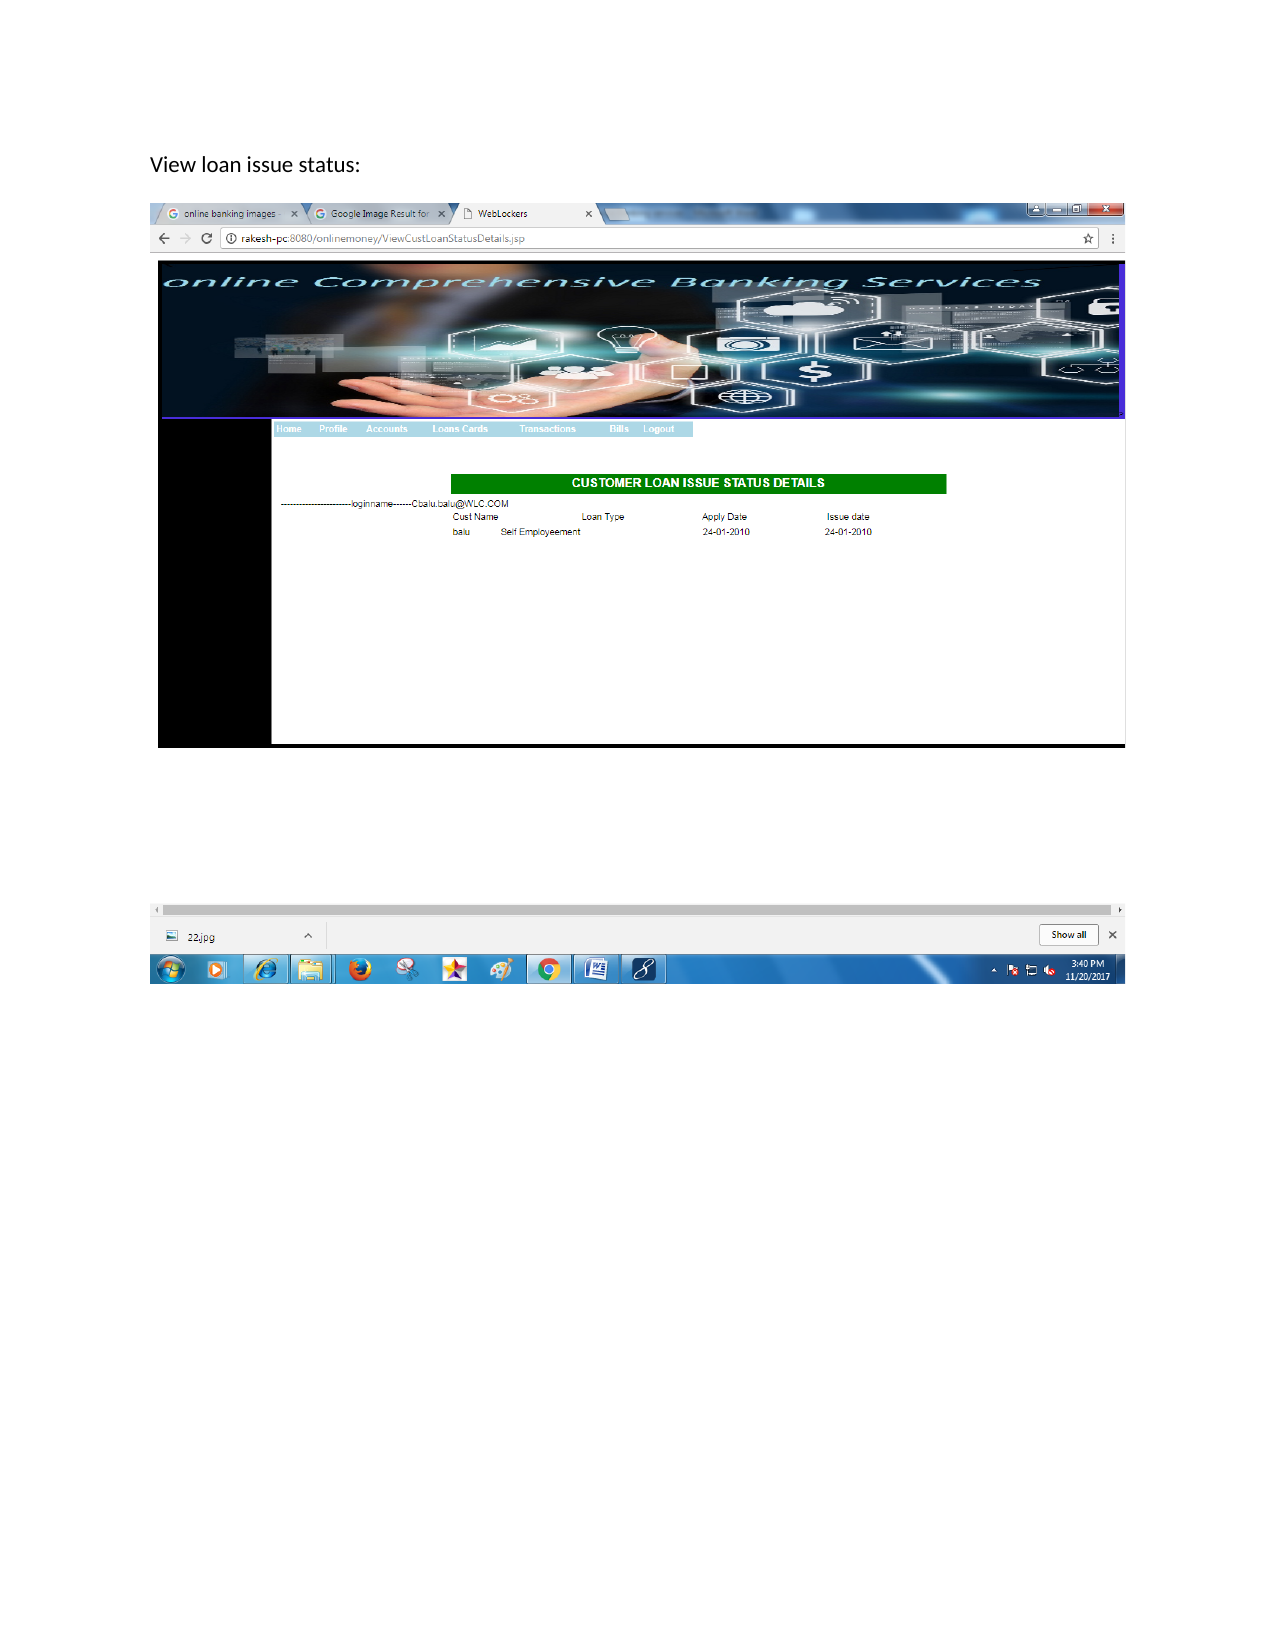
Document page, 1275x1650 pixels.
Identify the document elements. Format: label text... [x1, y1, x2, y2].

text View loan issue status: [150, 150, 1125, 178]
picture [150, 203, 1125, 984]
